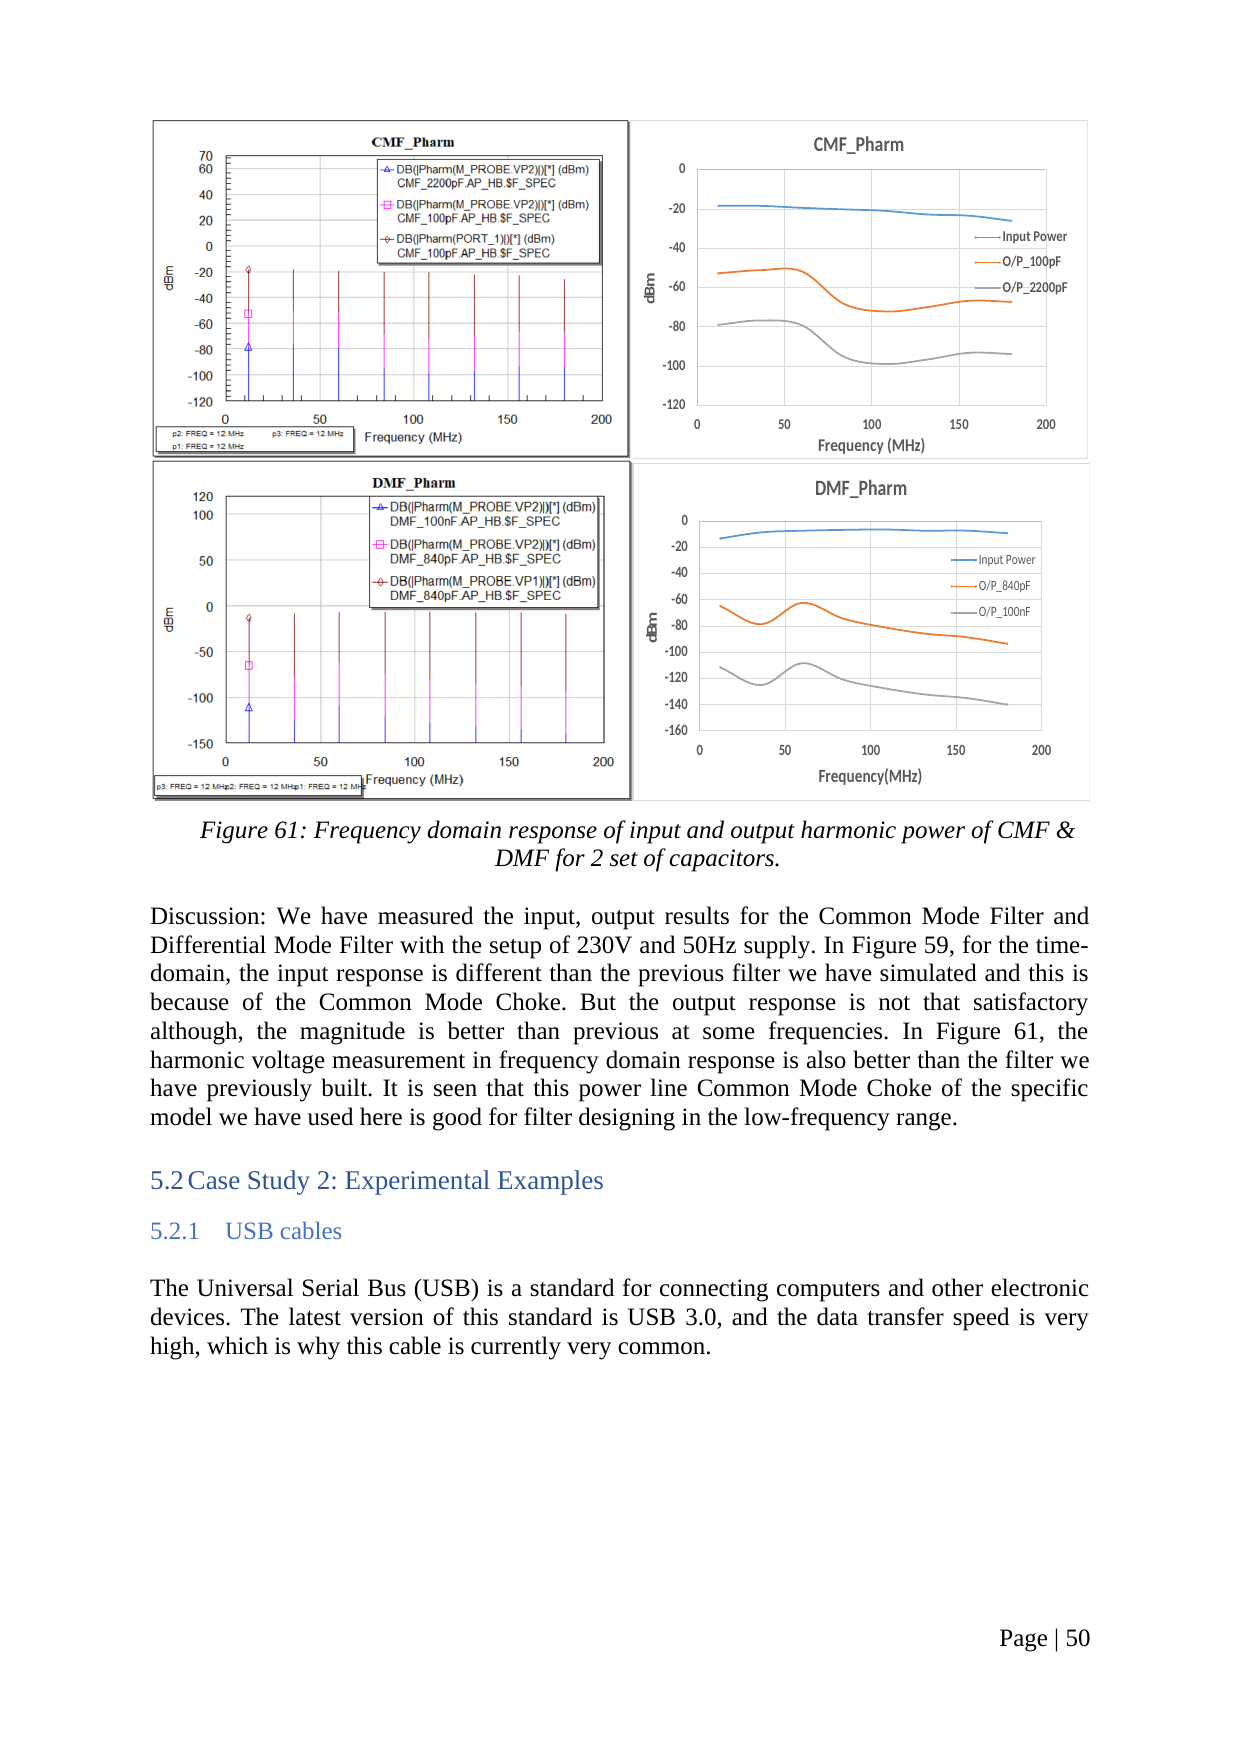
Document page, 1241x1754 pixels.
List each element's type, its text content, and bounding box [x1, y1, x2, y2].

text The Universal Serial Bus (USB) is a standard for connecting computers and other electronic devices. The latest version of this standard is USB 3.0, and the data transfer speed is very high, which is why this cable is currently very common. [150, 1273, 1090, 1360]
picture [150, 118, 633, 801]
subtitle USB cables [150, 1216, 1090, 1245]
subtitle Case Study 2: Experimental Examples [150, 1164, 1090, 1195]
text Discussion: We have measured the input, output results for the Common Mode Filter and Differential Mode Filter with the setup of 230V and 50Hz supply. In Figure 59, for the time-domain, the input response is different than the previous filter we have simulated and this is because of the Common Mode Choke. But the output response is not that satisfactory although, the magnitude is better than previous at some frequencies. In Figure 61, the harmonic voltage measurement in frequency domain response is also better than the filter we have previously built. It is seen that this power line Common Mode Choke of the specific model we have used here is good for filter designing in the low-frequency range. [150, 901, 1090, 1131]
text Figure 61: Frequency domain response of input and output harmonic power of CMF & DMF for 2 set of capacitors. [187, 815, 1090, 872]
